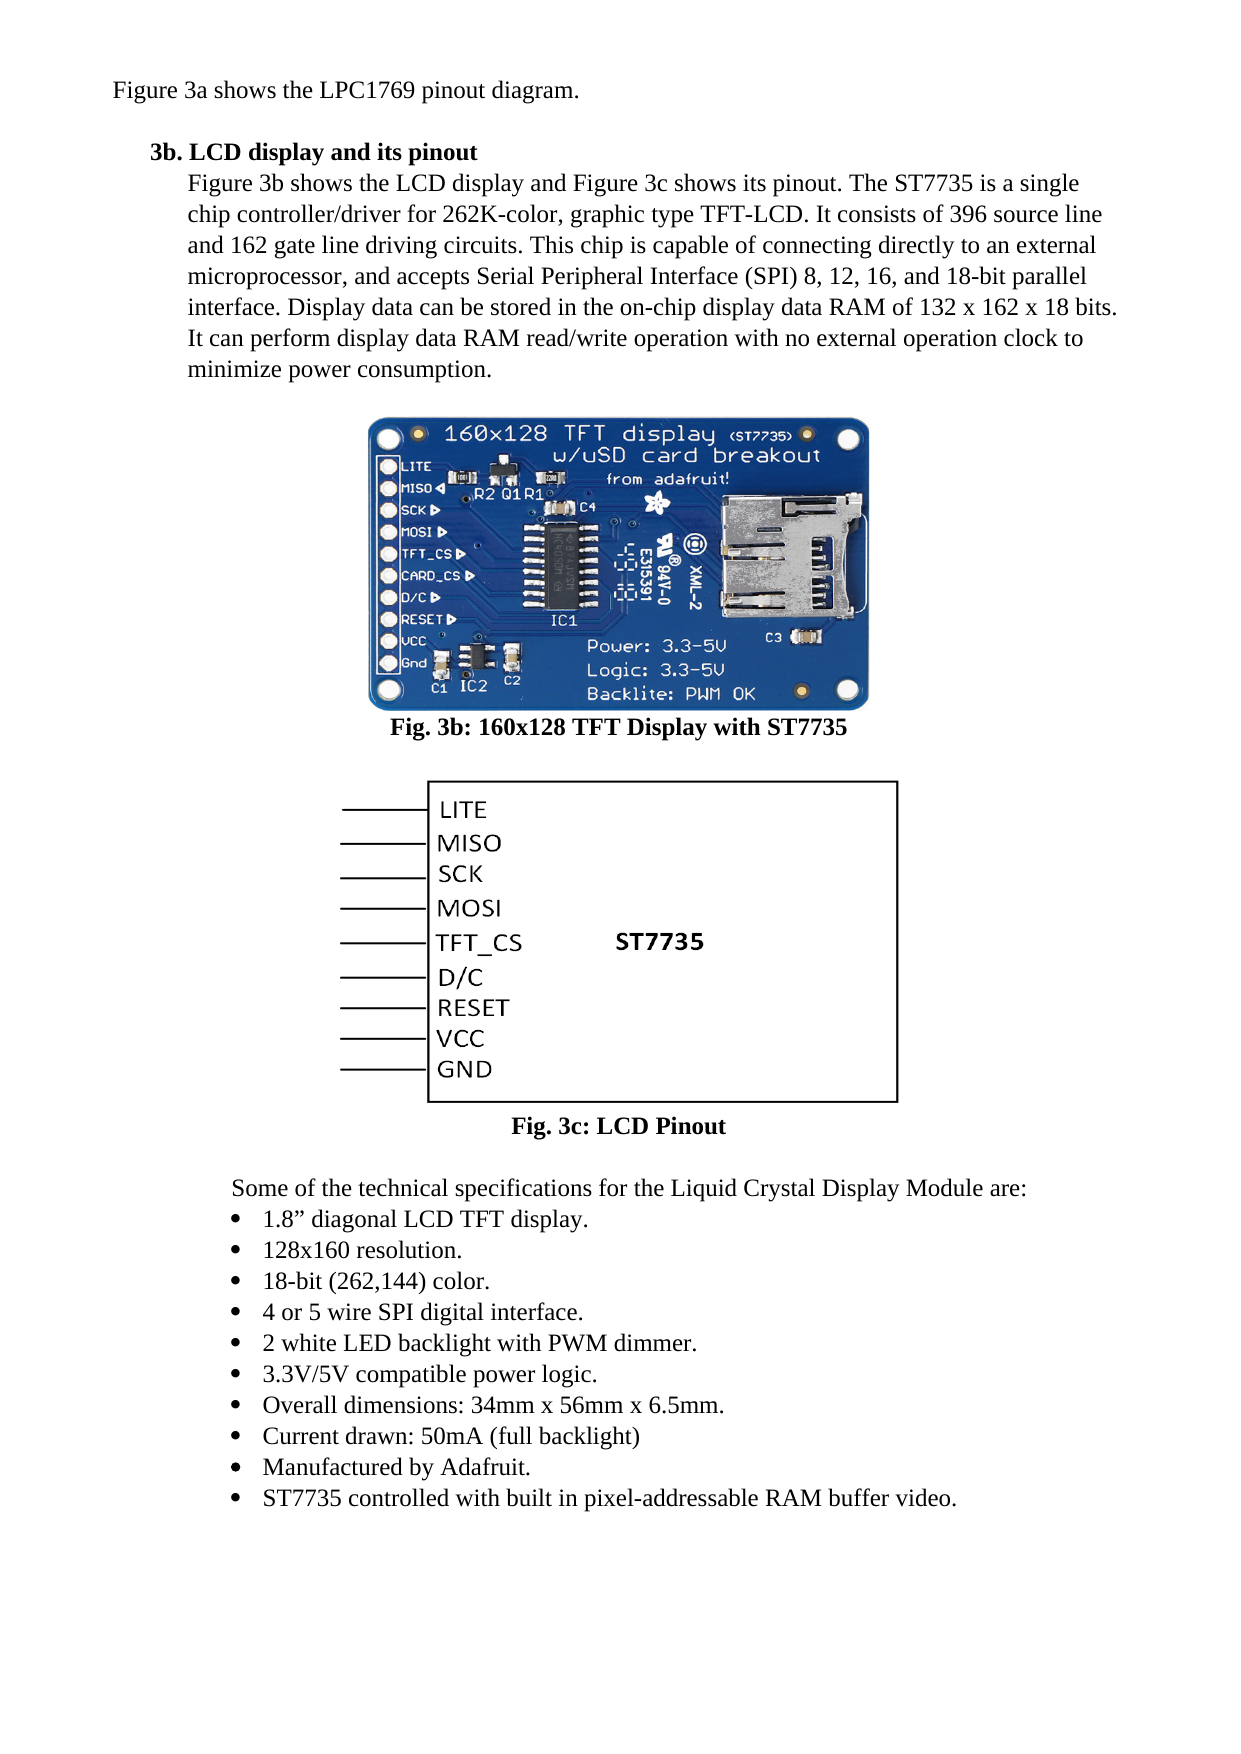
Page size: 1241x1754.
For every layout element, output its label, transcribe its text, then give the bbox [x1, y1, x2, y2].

list 3.3V/5V compatible power logic. [231, 1359, 1165, 1388]
list Current drawn: 50mA (full backlight) [231, 1421, 1165, 1450]
list 2 white LED backlight with PWM dimmer. [231, 1328, 1165, 1357]
list Figure 3a shows the LPC1769 pinout diagram. [112, 75, 1125, 104]
list 128x160 resolution. [231, 1235, 1165, 1264]
picture [367, 416, 870, 711]
list Manufactured by Adafruit. [231, 1452, 1165, 1481]
list Some of the technical specifications for the Liquid Crystal Display Module are: [231, 1173, 1165, 1202]
picture [332, 774, 905, 1109]
list Fig. 3c: LCD Pinout [112, 1111, 1125, 1140]
list 4 or 5 wire SPI digital interface. [231, 1297, 1165, 1326]
list Figure 3b shows the LCD display and Figure 3c shows its pinout. The ST7735 is a single chip controller/driver for 262K-color, graphic type TFT-LCD. It consists of 396 source line and 162 gate line driving circuits. This chip is capable of connecting directly to an external microprocessor, and accepts Serial Peripheral Interface (SPI) 8, 12, 16, and 18-bit parallel interface. Display data can be stored in the on-chip display data RAM of 132 x 162 x 18 bits. It can perform display data RAM read/write operation with no external operation clock to minimize power consumption. [187, 168, 1125, 383]
list 1.8” diagonal LCD TFT display. [231, 1204, 1165, 1233]
list Overall dimensions: 34mm x 56mm x 6.5mm. [231, 1390, 1165, 1419]
list Fig. 3b: 160x128 TFT Display with ST7735 [112, 712, 1125, 741]
list 3b. LCD display and its pinout [150, 137, 1125, 166]
list 18-bit (262,144) color. [231, 1266, 1165, 1295]
list ST7735 controlled with built in pixel-addressable RAM buffer video. [231, 1483, 1165, 1512]
